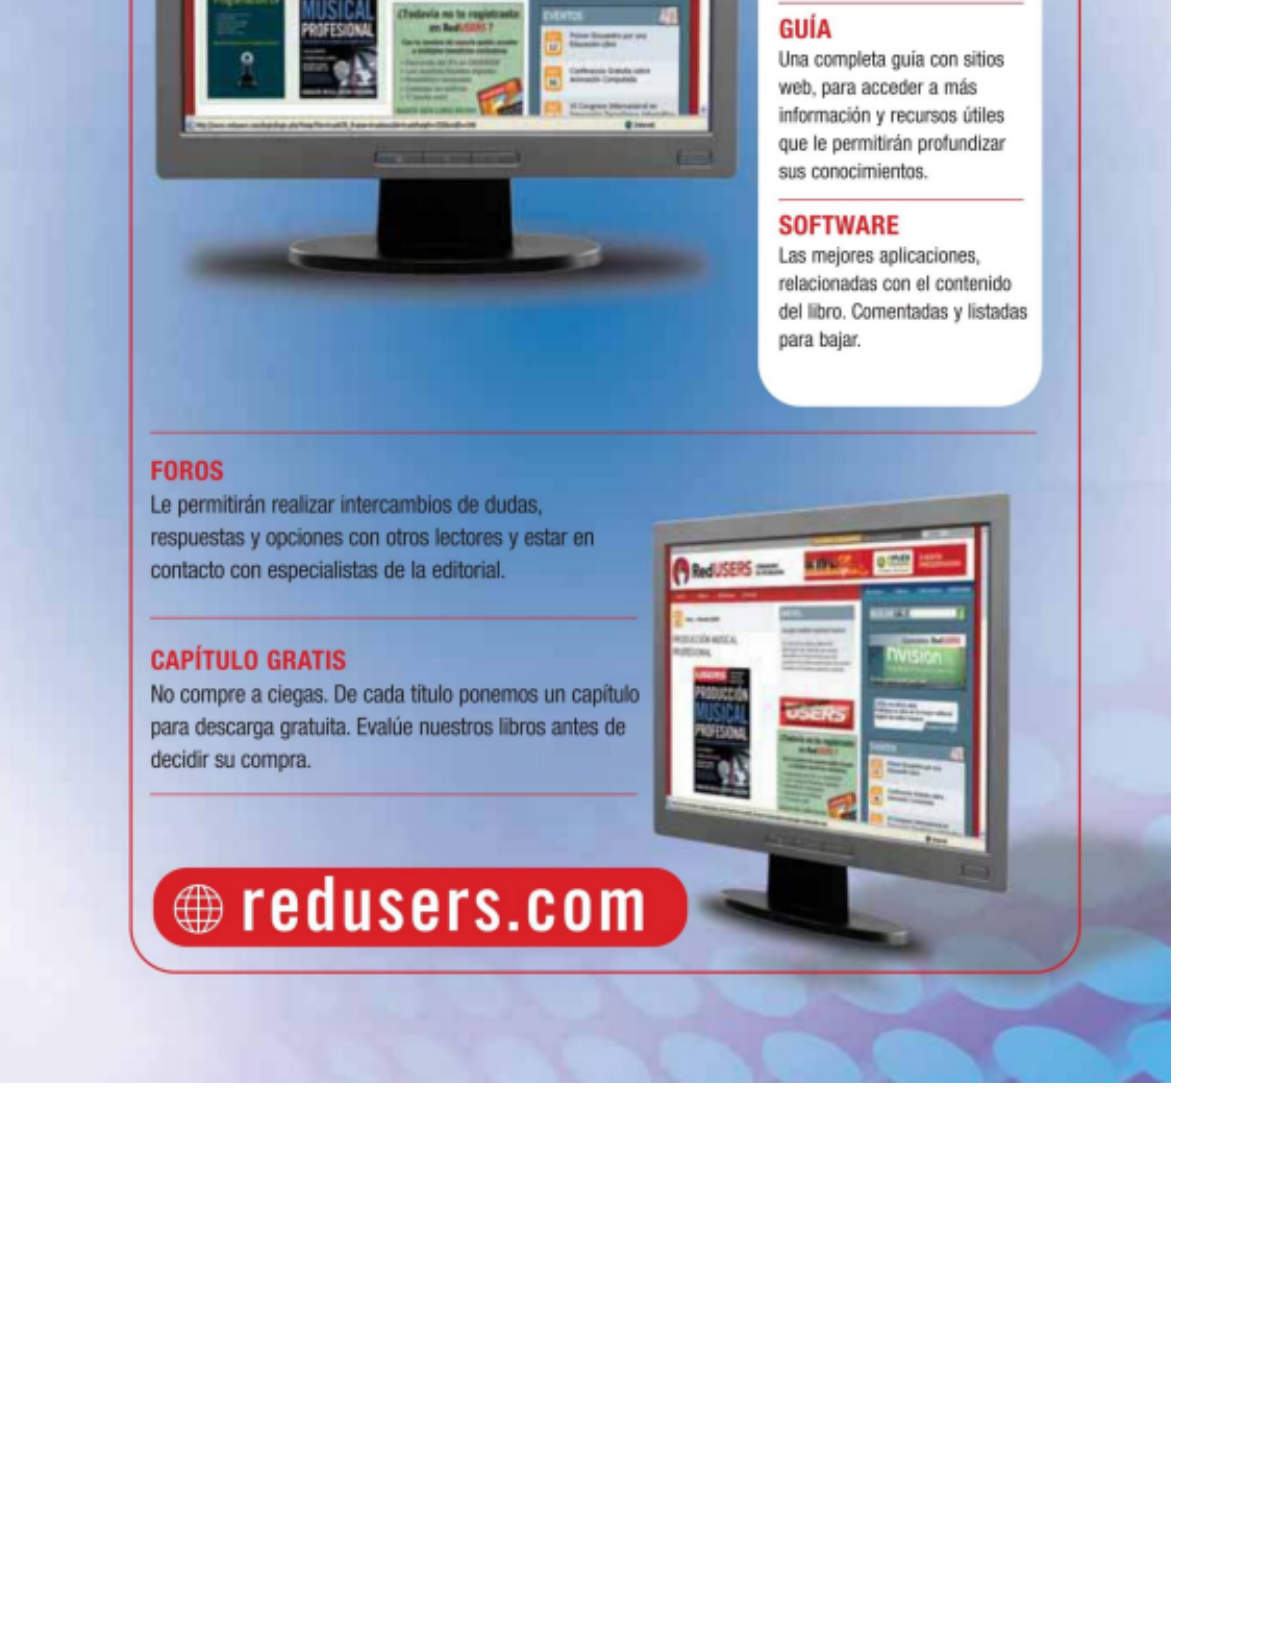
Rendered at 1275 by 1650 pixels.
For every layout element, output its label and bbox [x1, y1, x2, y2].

picture [0, 0, 1171, 1083]
